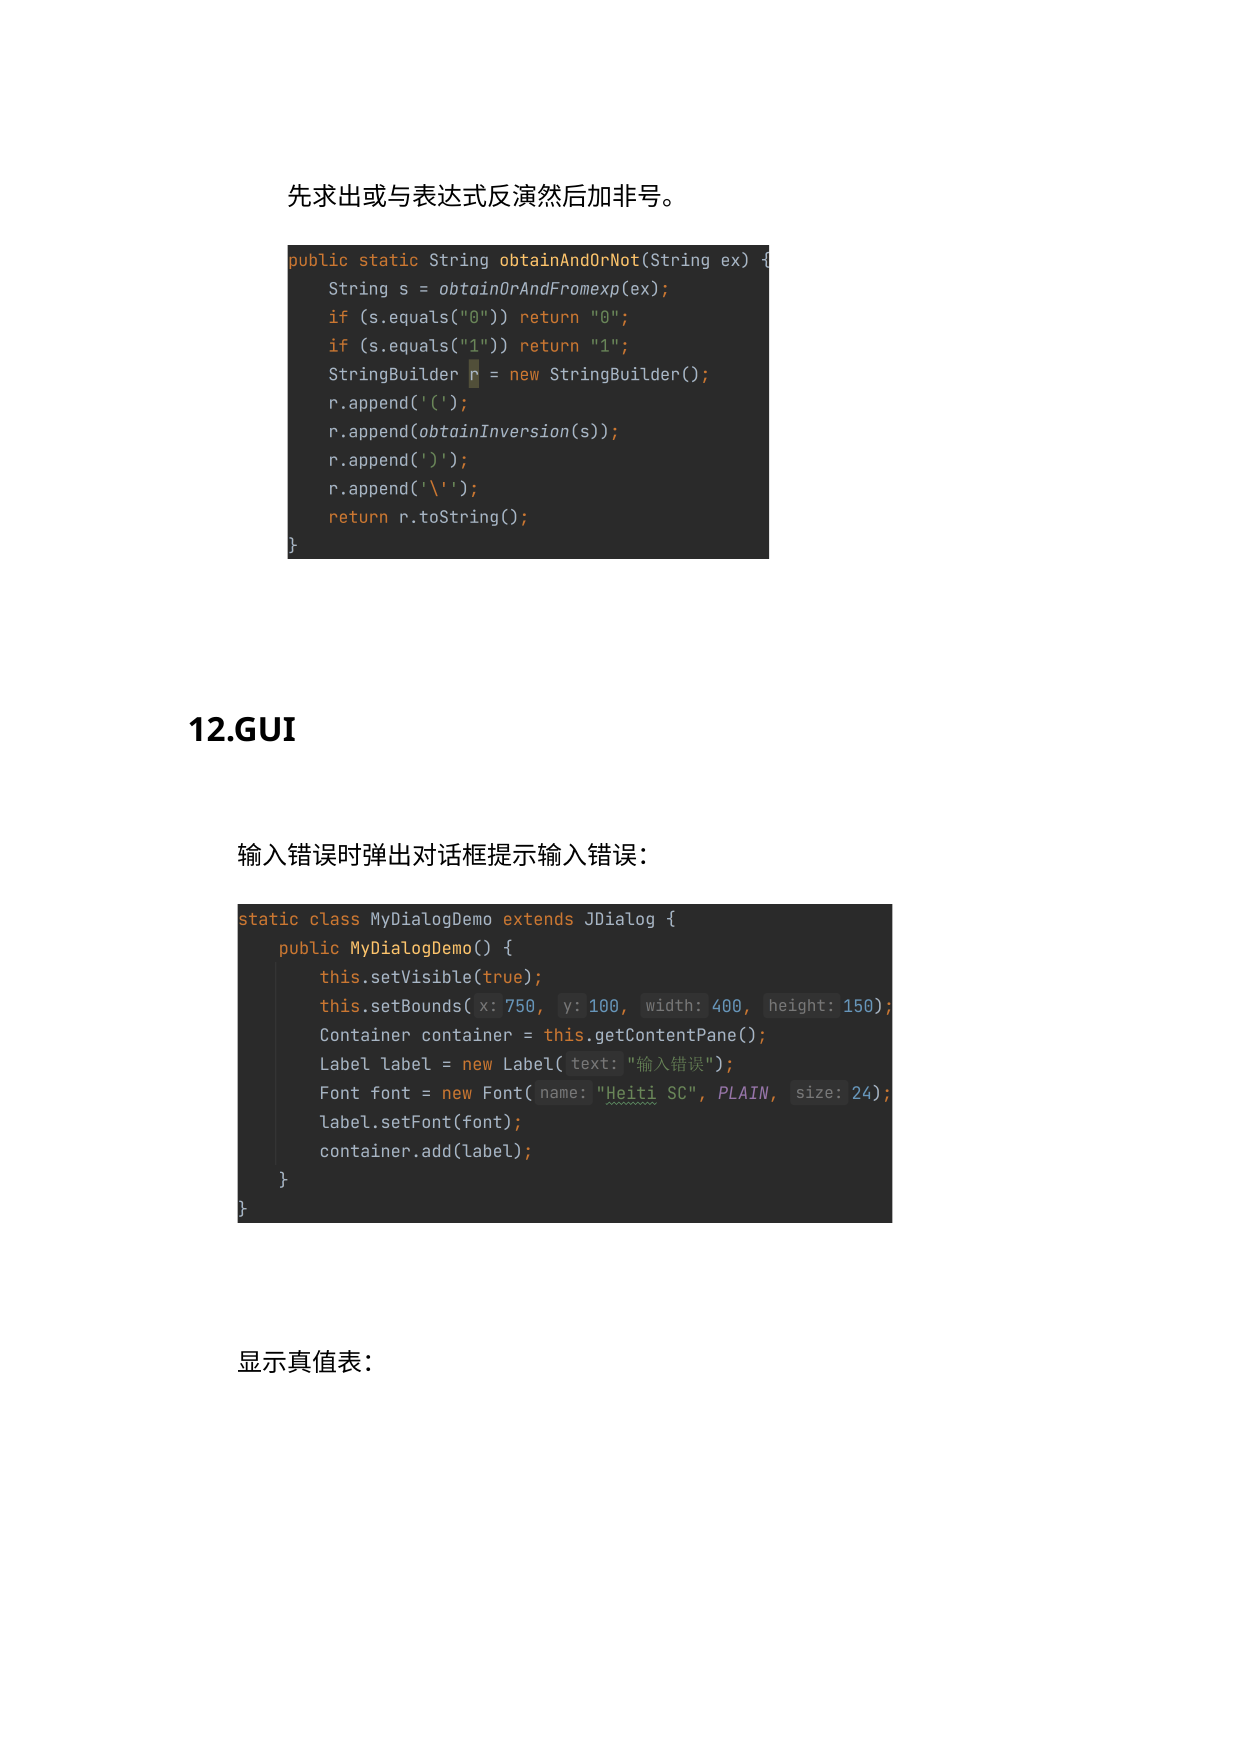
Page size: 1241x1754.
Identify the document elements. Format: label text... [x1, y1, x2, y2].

text 先求出或与表达式反演然后加非号。 [237, 162, 1053, 227]
picture [237, 904, 893, 1223]
picture [287, 245, 770, 559]
list 输入错误时弹出对话框提示输入错误： [237, 821, 1053, 886]
subtitle 12.GUI [187, 696, 1053, 761]
list 显示真值表： [237, 1328, 1053, 1393]
